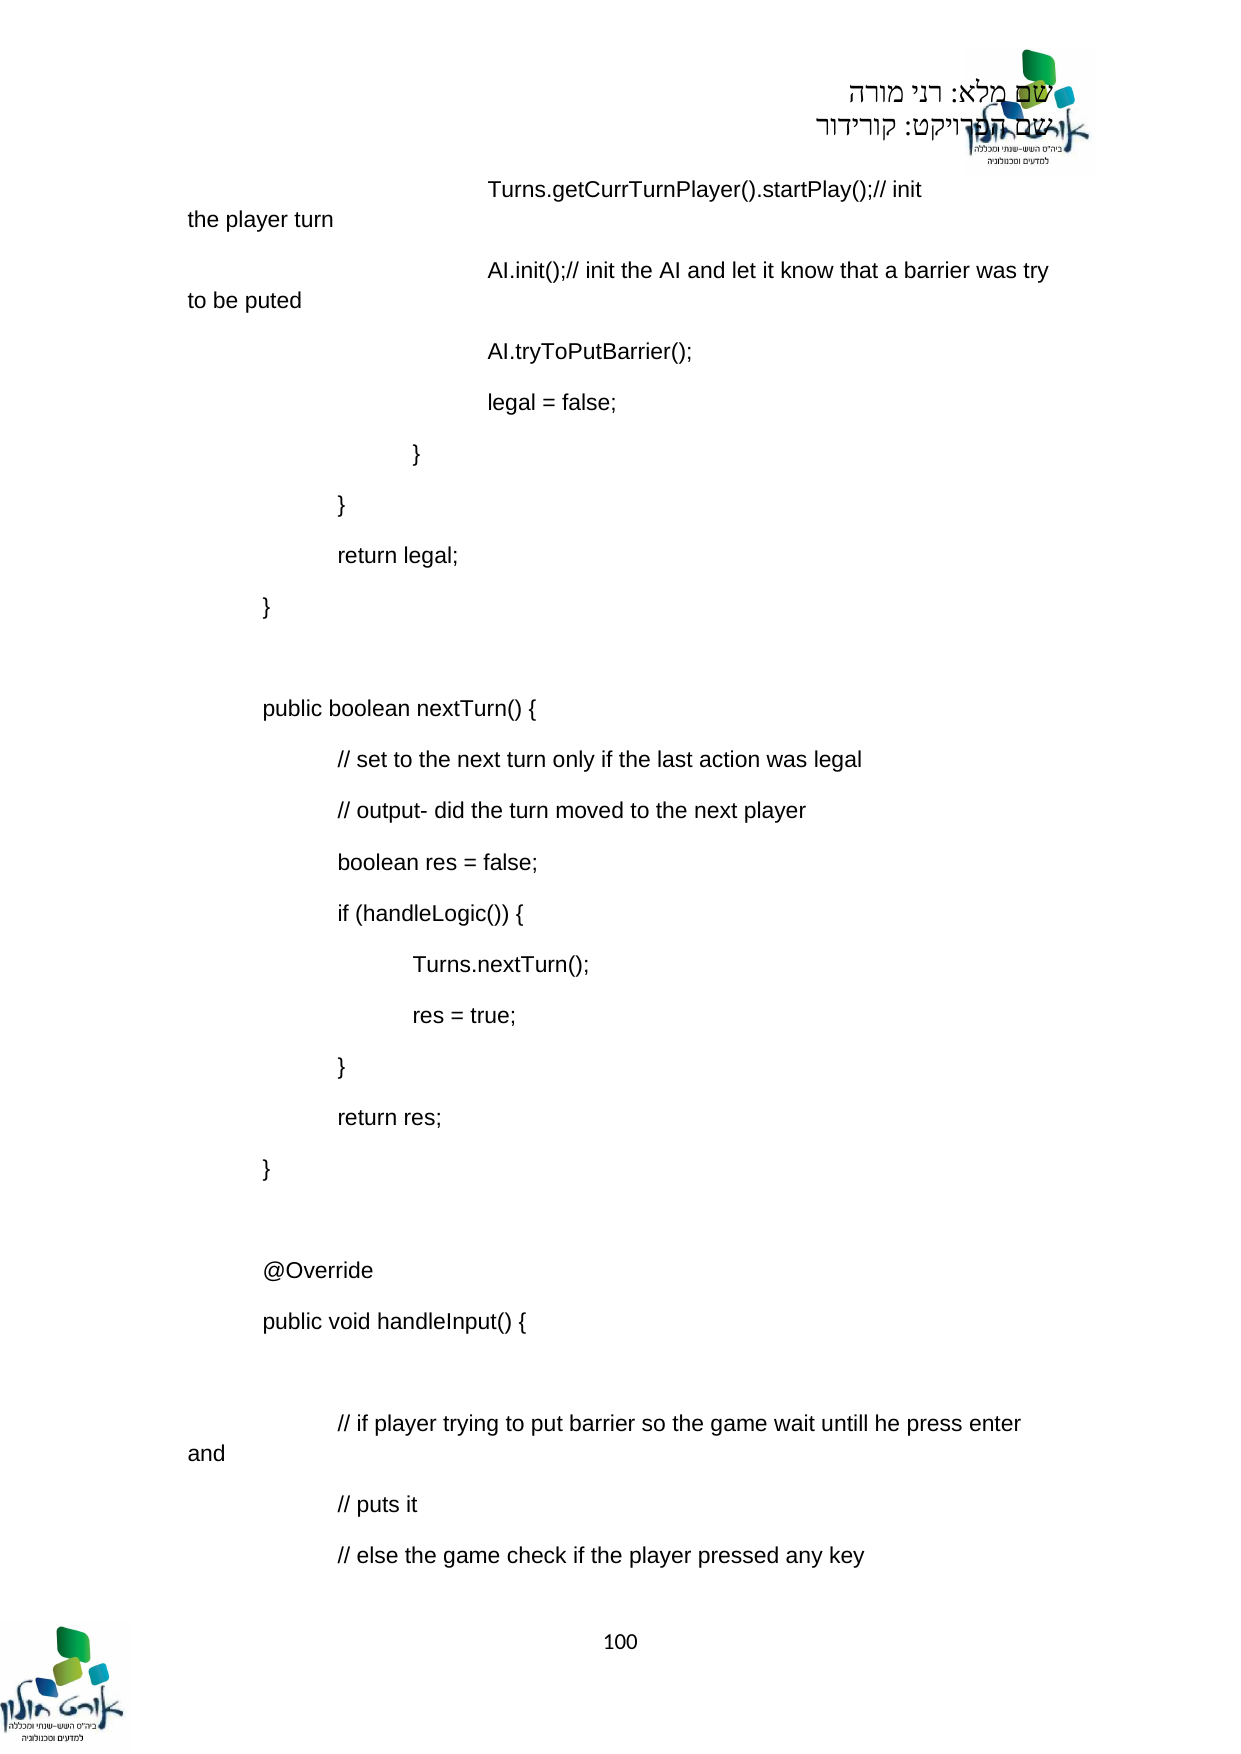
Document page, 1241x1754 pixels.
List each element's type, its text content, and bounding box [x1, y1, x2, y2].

text Turns.nextTurn(); [187, 951, 1053, 977]
text return legal; [187, 542, 1053, 569]
text if (handleLogic()) { [187, 899, 1053, 926]
text public boolean nextTurn() { [187, 695, 1053, 722]
text } [187, 593, 1053, 620]
text boolean res = false; [187, 848, 1053, 875]
text // set to the next turn only if the last action was legal [187, 746, 1053, 773]
text return res; [187, 1104, 1053, 1130]
text Turns.getCurrTurnPlayer().startPlay();// init the player turn [187, 176, 1053, 232]
text res = true; [187, 1002, 1053, 1028]
text legal = false; [187, 389, 1053, 416]
text } [187, 491, 1053, 518]
text } [187, 1155, 1053, 1181]
text // puts it [187, 1491, 1053, 1518]
text } [187, 440, 1053, 467]
text // else the game check if the player pressed any key [187, 1542, 1053, 1569]
picture [965, 46, 1097, 178]
text public void handleInput() { [187, 1308, 1053, 1334]
text // if player trying to put barrier so the game wait untill he press enter and [187, 1410, 1053, 1467]
text // output- did the turn moved to the next player [187, 797, 1053, 824]
text AI.init();// init the AI and let it know that a barrier was try to be puted [187, 257, 1053, 313]
text AI.tryToPutBarrier(); [187, 338, 1053, 364]
text } [187, 1053, 1053, 1079]
text @Override [187, 1257, 1053, 1283]
picture [0, 1622, 131, 1754]
